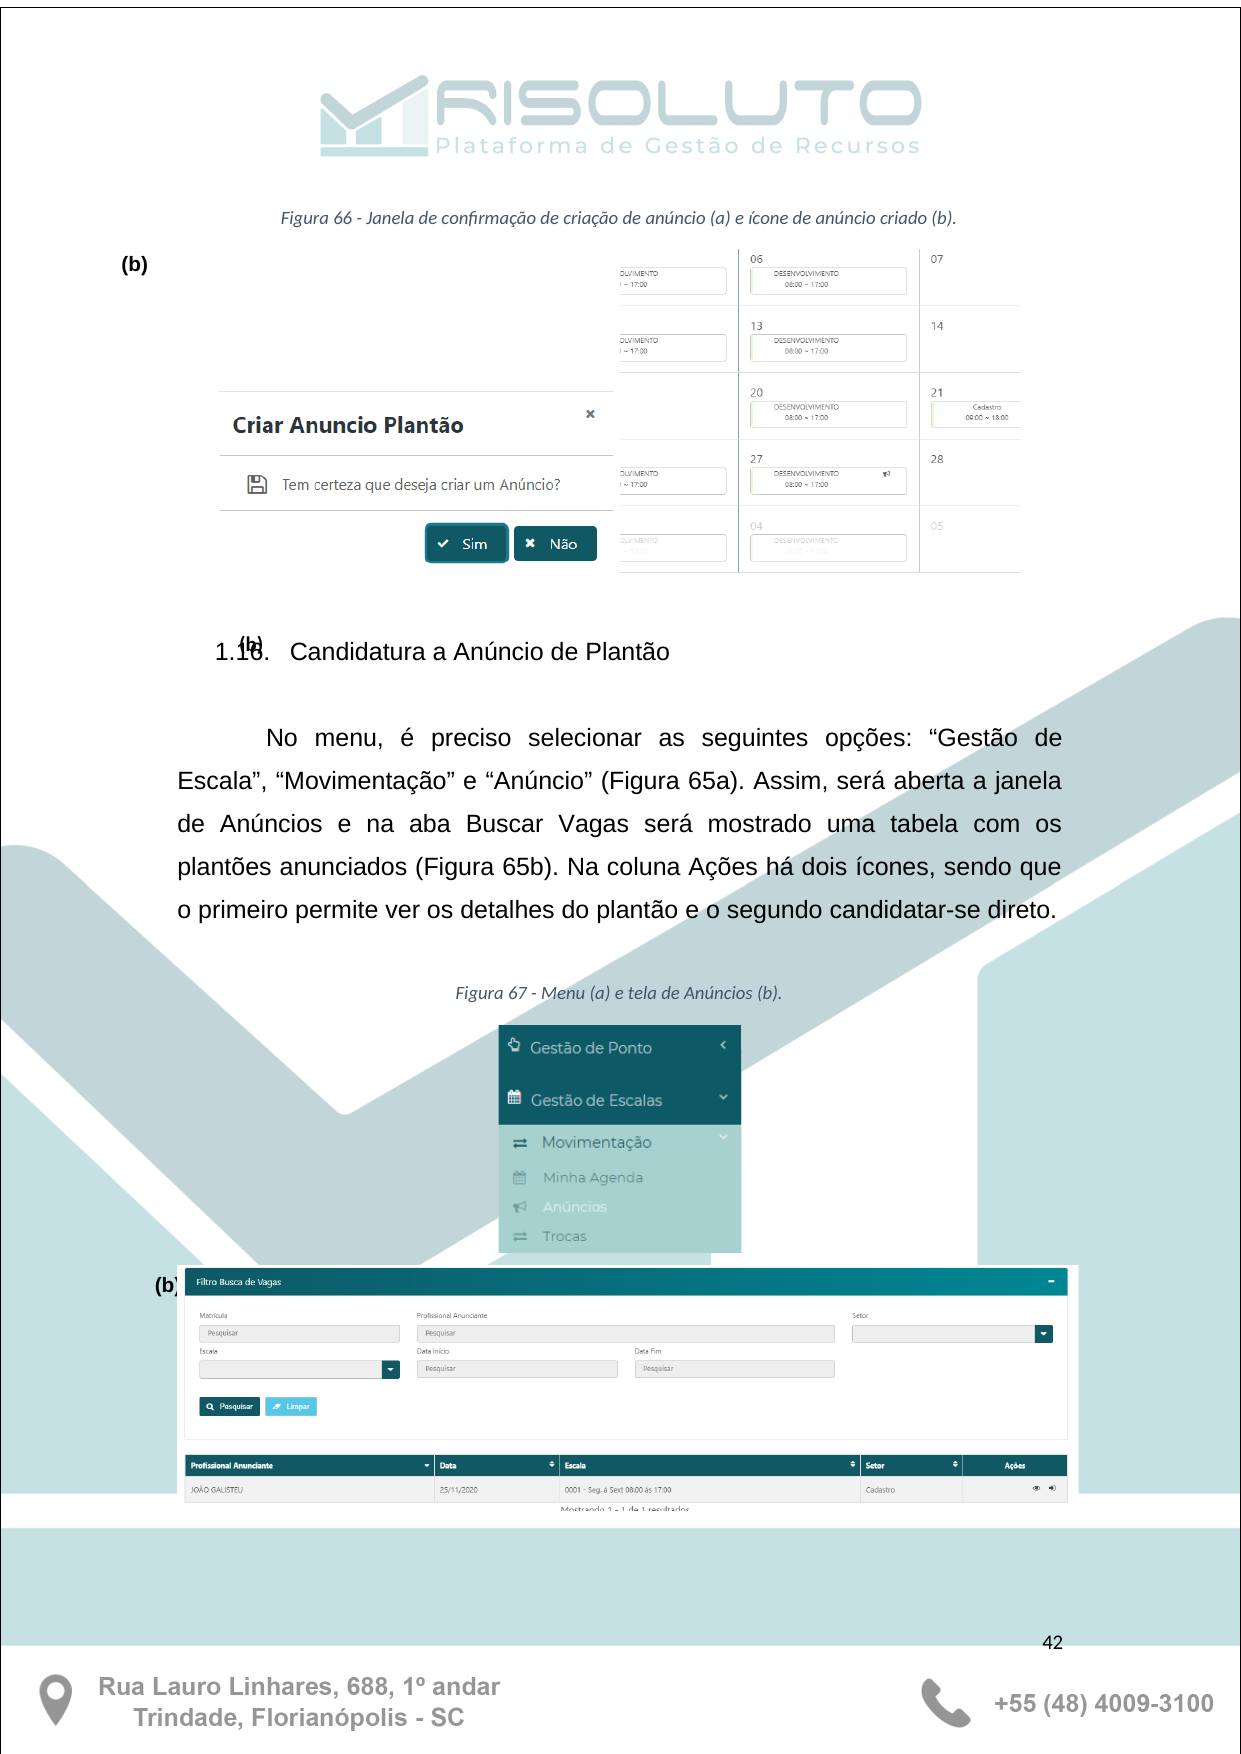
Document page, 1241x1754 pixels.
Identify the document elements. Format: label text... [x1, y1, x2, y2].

text Figura 66 - Janela de confirmação de criação de anúncio (a) e ícone de anúncio criado (b). [177, 206, 1063, 229]
text No menu, é preciso selecionar as seguintes opções: “Gestão de Escala”, “Movimentação” e “Anúncio” (Figura 65a). Assim, será aberta a janela de Anúncios e na aba Buscar Vagas será mostrado uma tabela com os plantões anunciados (Figura 65b). Na coluna Ações há dois ícones, sendo que o primeiro permite ver os detalhes do plantão e o segundo candidatar-se direto. [177, 723, 1063, 924]
text Figura 67 - Menu (a) e tela de Anúncios (b). [177, 982, 1063, 1004]
picture [1, 8, 1240, 1754]
subtitle Candidatura a Anúncio de Plantão [214, 637, 1063, 665]
